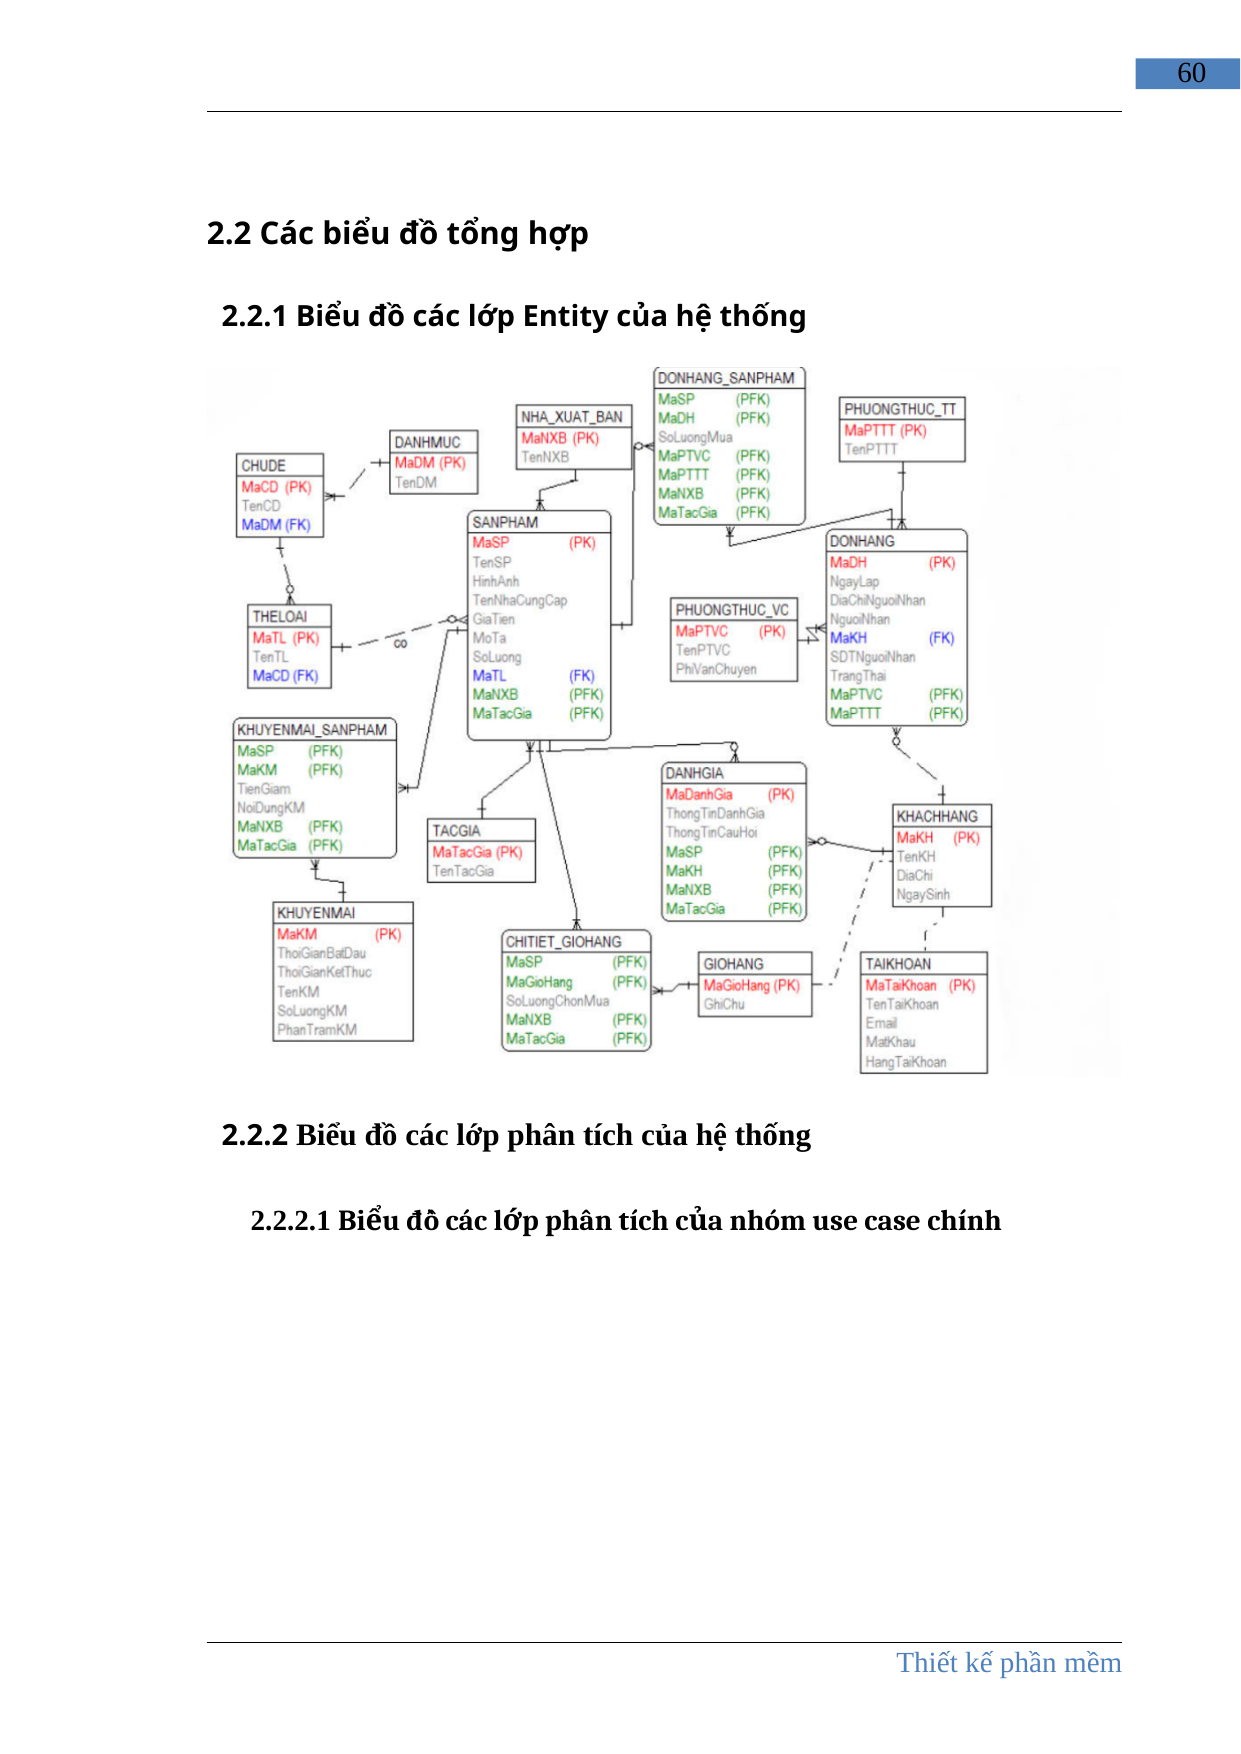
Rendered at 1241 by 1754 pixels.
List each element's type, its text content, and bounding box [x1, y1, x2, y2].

subtitle 2.2.2 Biểu đồ các lớp phân tích của hệ thống [221, 1114, 1122, 1154]
list 2.2.2.1 Biểu đồ các lớp phân tích của nhóm use case chính [207, 1203, 1122, 1238]
subtitle 2.2.1 Biểu đồ các lớp Entity của hệ thống [221, 296, 1122, 335]
subtitle 2.2 Các biểu đồ tổng hợp [207, 211, 1122, 254]
picture [206, 367, 1121, 1077]
